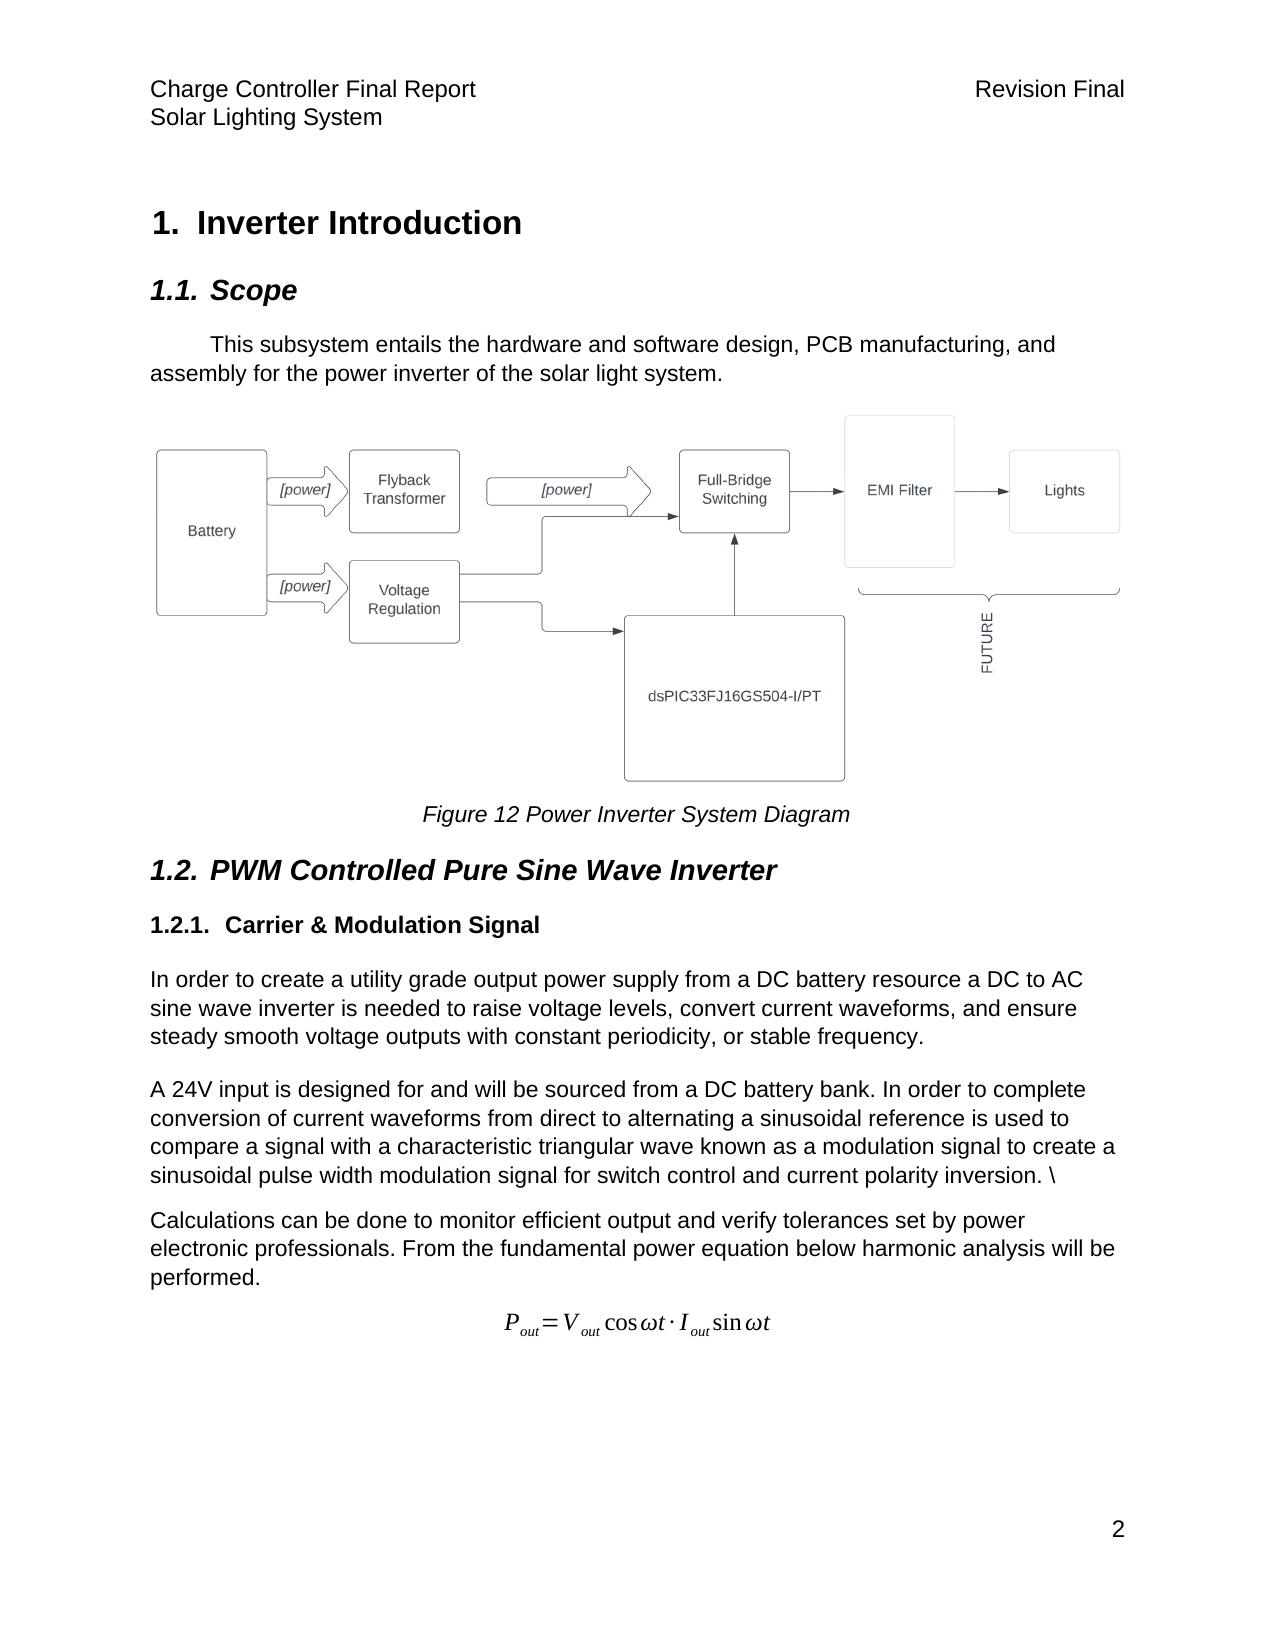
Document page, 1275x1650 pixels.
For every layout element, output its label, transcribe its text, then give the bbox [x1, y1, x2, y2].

picture [150, 404, 1125, 783]
list Inverter Introduction [152, 203, 1125, 242]
text A 24V input is designed for and will be sourced from a DC battery bank. In order to complete conversion of current waveforms from direct to alternating a sinusoidal reference is used to compare a signal with a characteristic triangular wave known as a modulation signal to create a sinusoidal pulse width modulation signal for switch control and current polarity inversion. \ [150, 1076, 1125, 1188]
text In order to create a utility grade output power supply from a DC battery resource a DC to AC sine wave inverter is needed to raise voltage levels, convert current waveforms, and ensure steady smooth voltage outputs with constant periodicity, or stable frequency. [150, 966, 1125, 1049]
list Scope [150, 273, 1125, 306]
text Calculations can be done to monitor efficient output and verify tolerances set by power electronic professionals. From the fundamental power equation below harmonic analysis will be performed. [150, 1207, 1125, 1290]
list PWM Controlled Pure Sine Wave Inverter [150, 853, 1125, 886]
list Carrier & Modulation Signal [150, 911, 1125, 939]
text Figure 12 Power Inverter System Diagram [150, 801, 1125, 828]
text This subsystem entails the hardware and software design, PCB manufacturing, and assembly for the power inverter of the solar light system. [150, 331, 1125, 386]
